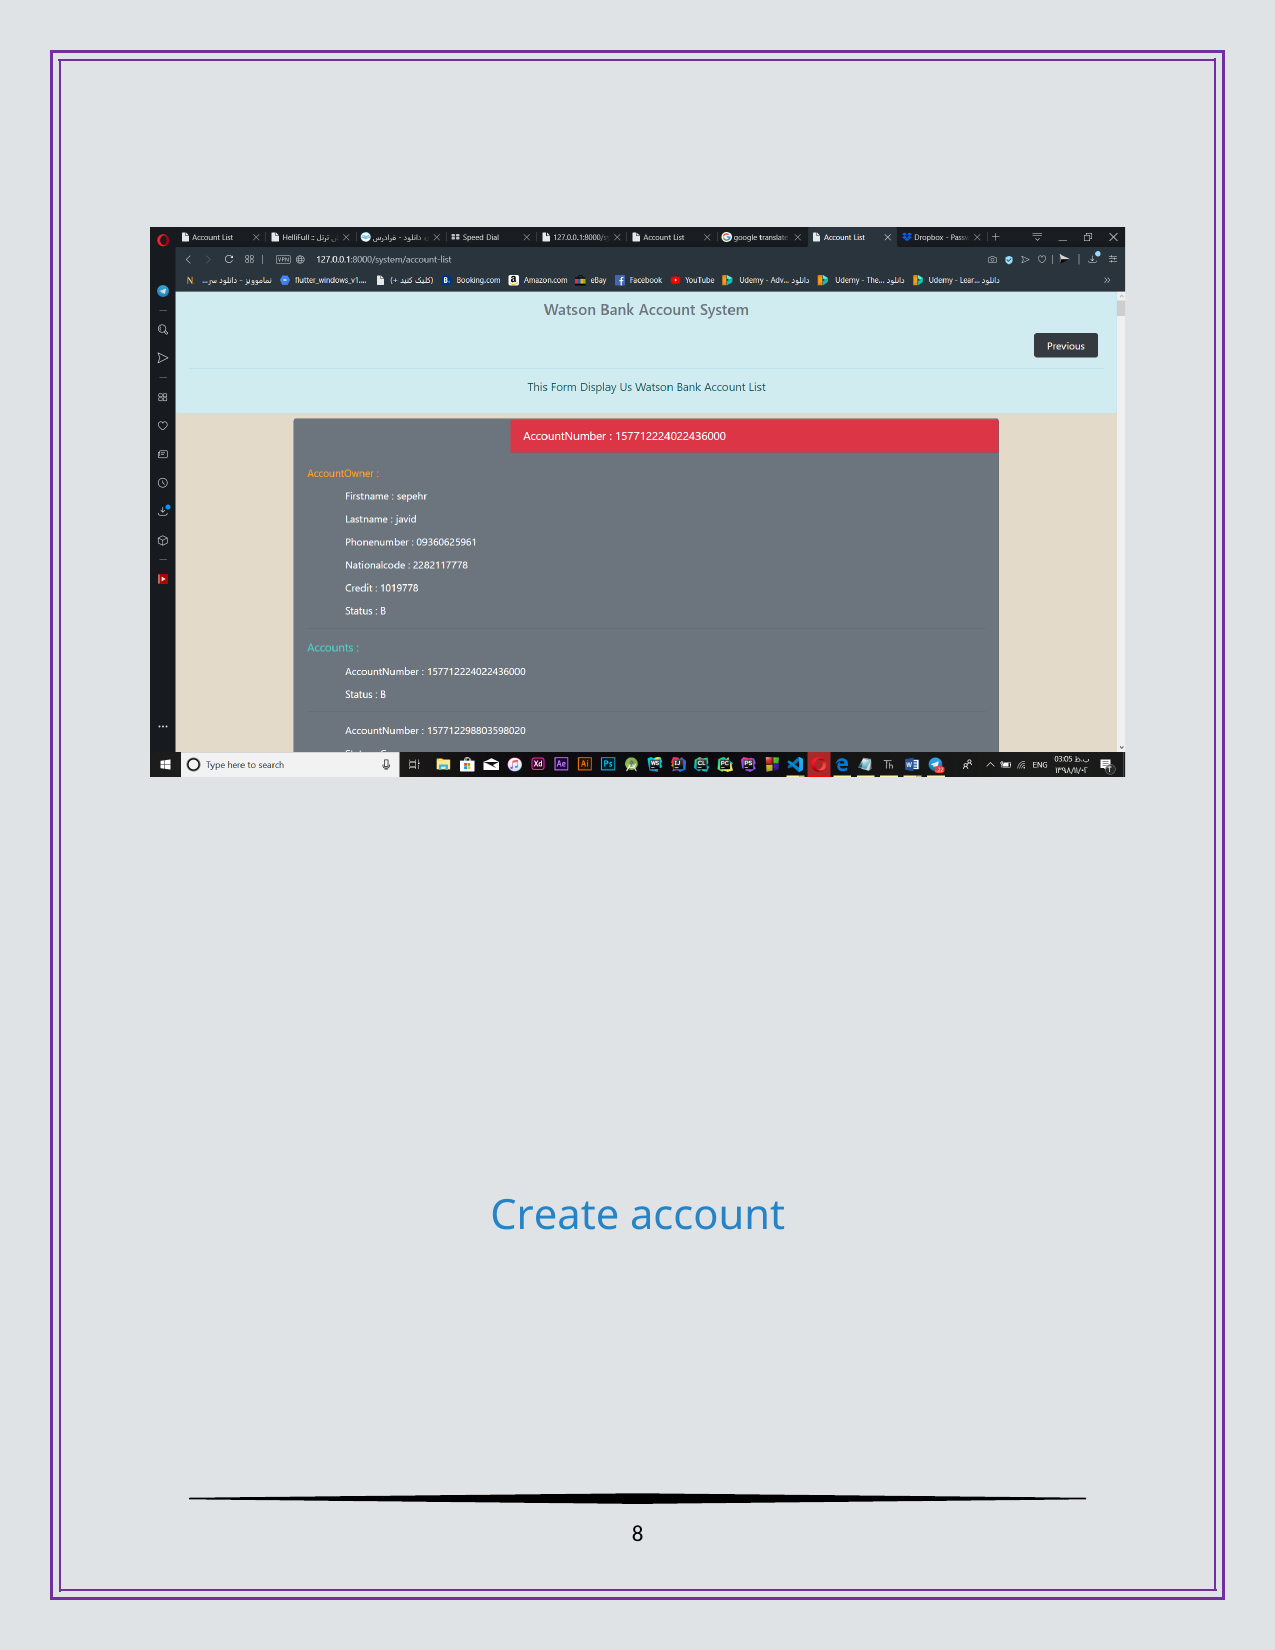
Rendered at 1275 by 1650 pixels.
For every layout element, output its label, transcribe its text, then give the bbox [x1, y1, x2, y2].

text Create account [150, 1185, 1125, 1242]
picture [150, 227, 1125, 777]
